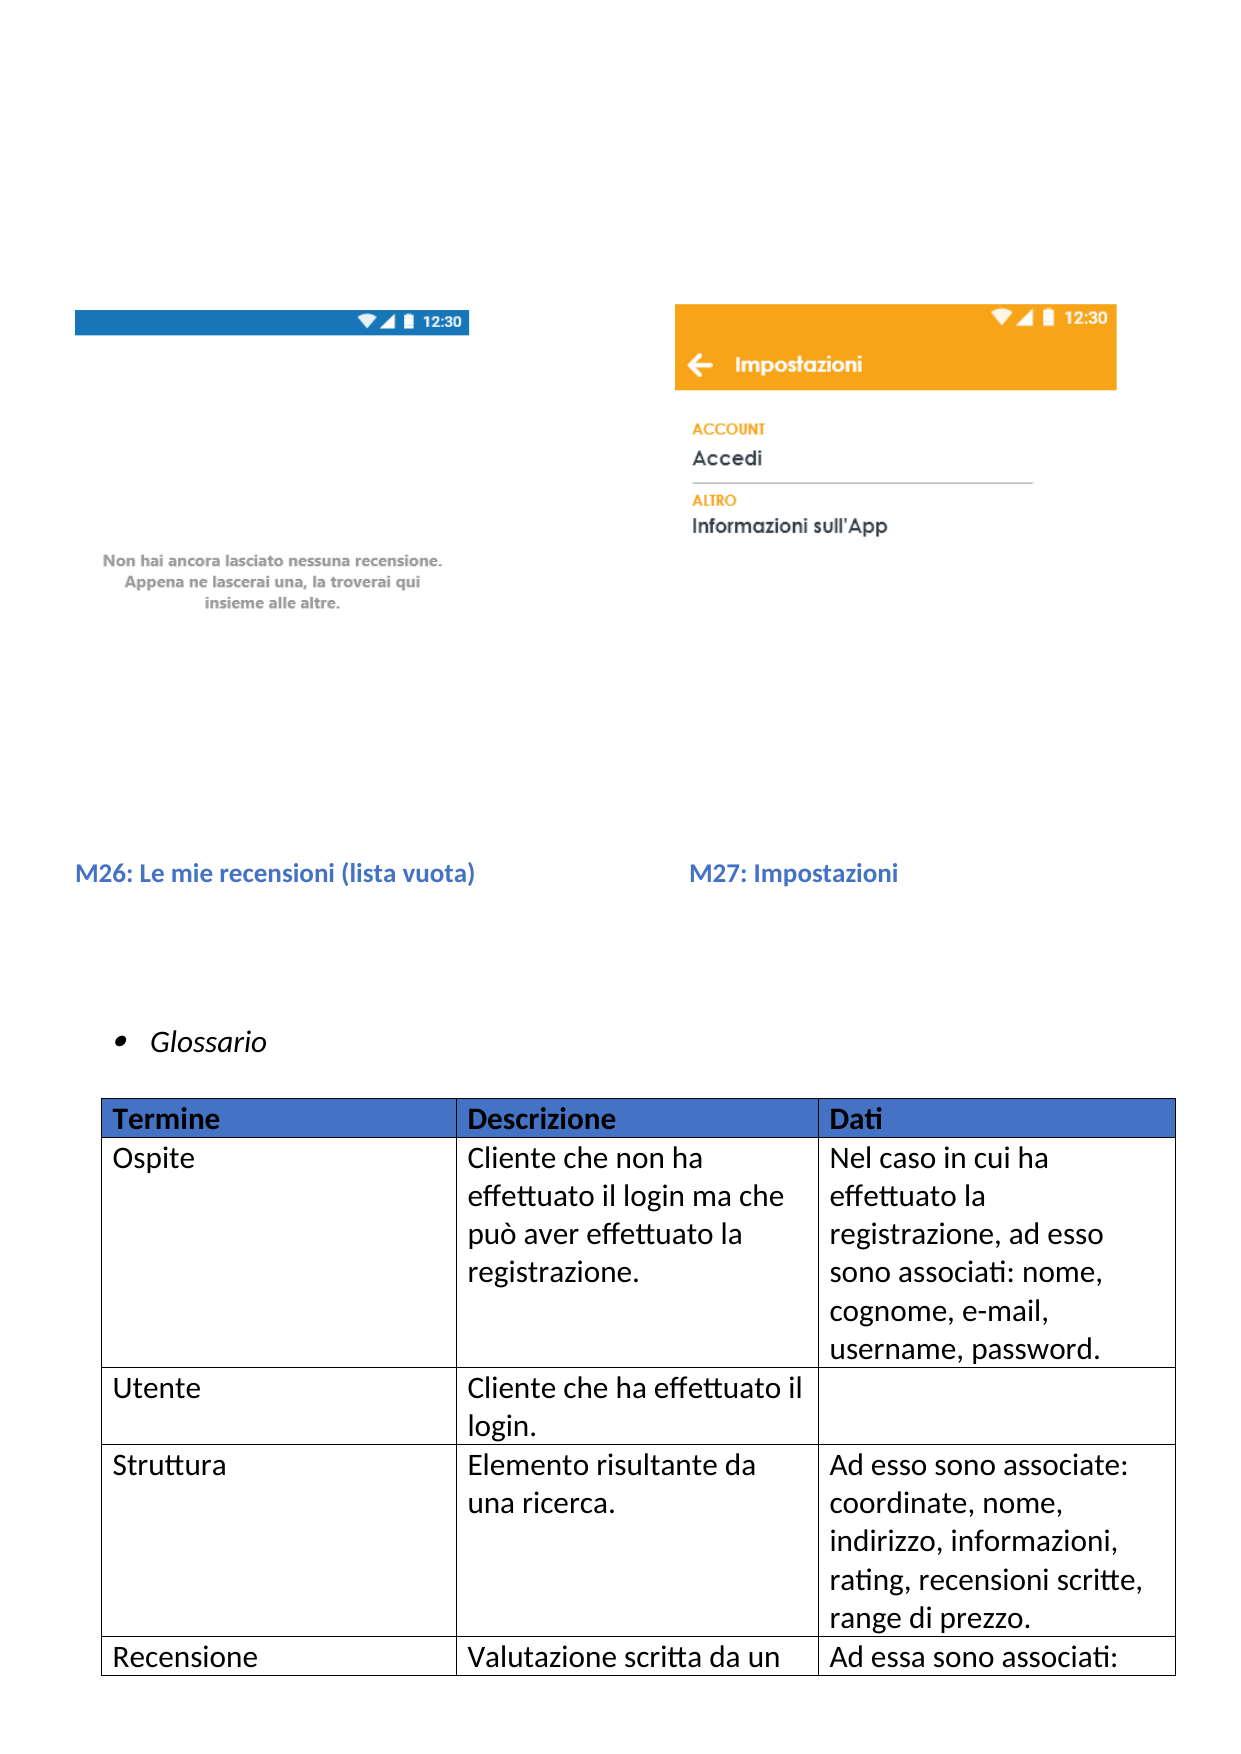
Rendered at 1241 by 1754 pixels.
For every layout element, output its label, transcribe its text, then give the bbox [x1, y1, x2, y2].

table_cell Cliente che non ha effettuato il login ma che può aver effettuato la registrazione. [457, 1138, 818, 1367]
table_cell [819, 1637, 1175, 1675]
table_cell Ad esso sono associate: coordinate, nome, indirizzo, informazioni, rating, recensioni scritte, range di prezzo. [819, 1445, 1175, 1636]
table_header Descrizione [457, 1099, 818, 1137]
picture [675, 303, 1117, 832]
table_cell Elemento risultante da una ricerca. [457, 1445, 818, 1636]
table_header Termine [102, 1099, 456, 1137]
picture [75, 310, 470, 832]
list Glossario [112, 1022, 1165, 1060]
table_header Dati [819, 1099, 1175, 1137]
table_cell Cliente che ha effettuato il login. [457, 1368, 818, 1444]
text M26: Le mie recensioni (lista vuota) M27: Impostazioni [75, 857, 1165, 890]
table_cell Struttura [102, 1445, 456, 1636]
table_cell [819, 1368, 1175, 1444]
table_cell Nel caso in cui ha effettuato la registrazione, ad esso sono associati: nome, cognome, e-mail, username, password. [819, 1138, 1175, 1367]
table_cell Utente [102, 1368, 456, 1444]
table_cell Recensione [102, 1637, 456, 1675]
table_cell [457, 1637, 818, 1675]
table_cell Ospite [102, 1138, 456, 1367]
